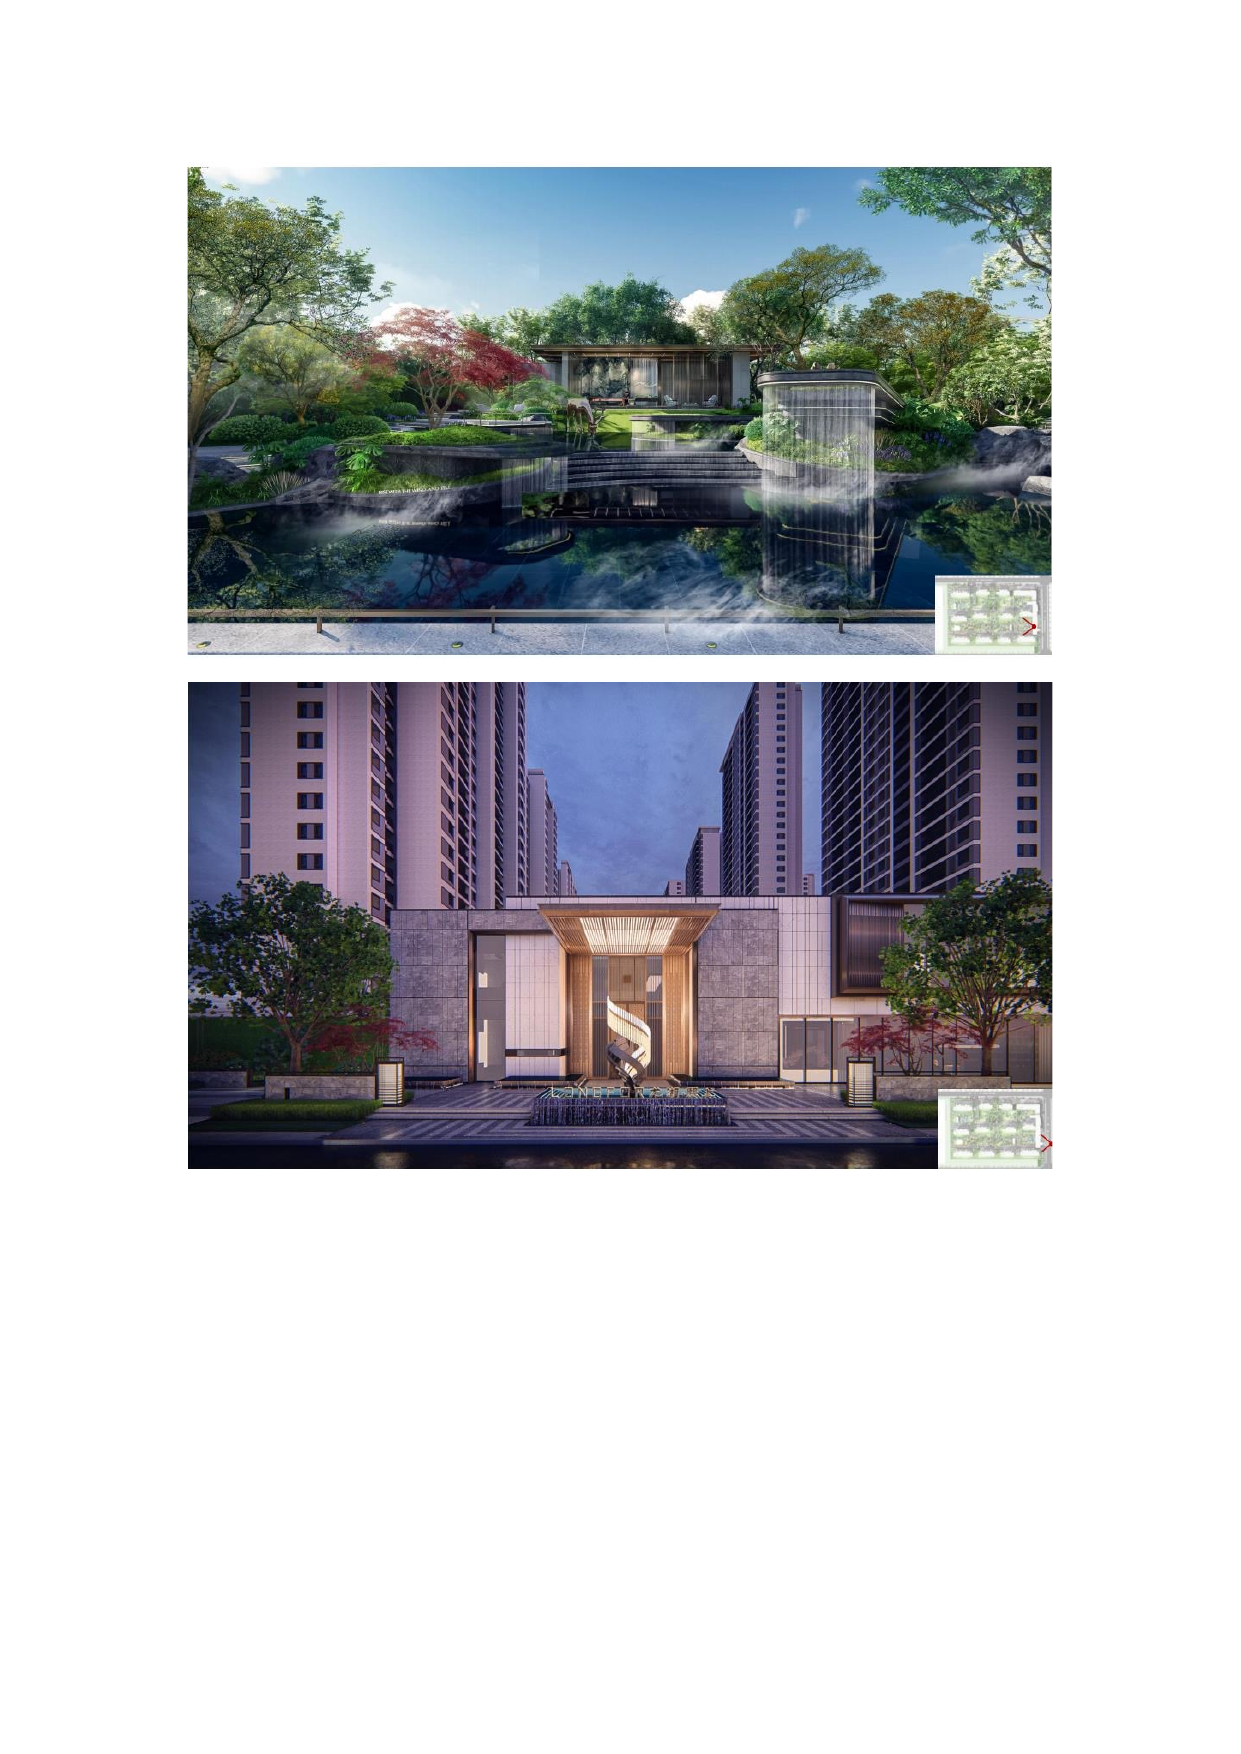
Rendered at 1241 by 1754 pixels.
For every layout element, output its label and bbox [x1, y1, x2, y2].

picture [187, 682, 1053, 1171]
picture [187, 162, 1052, 659]
